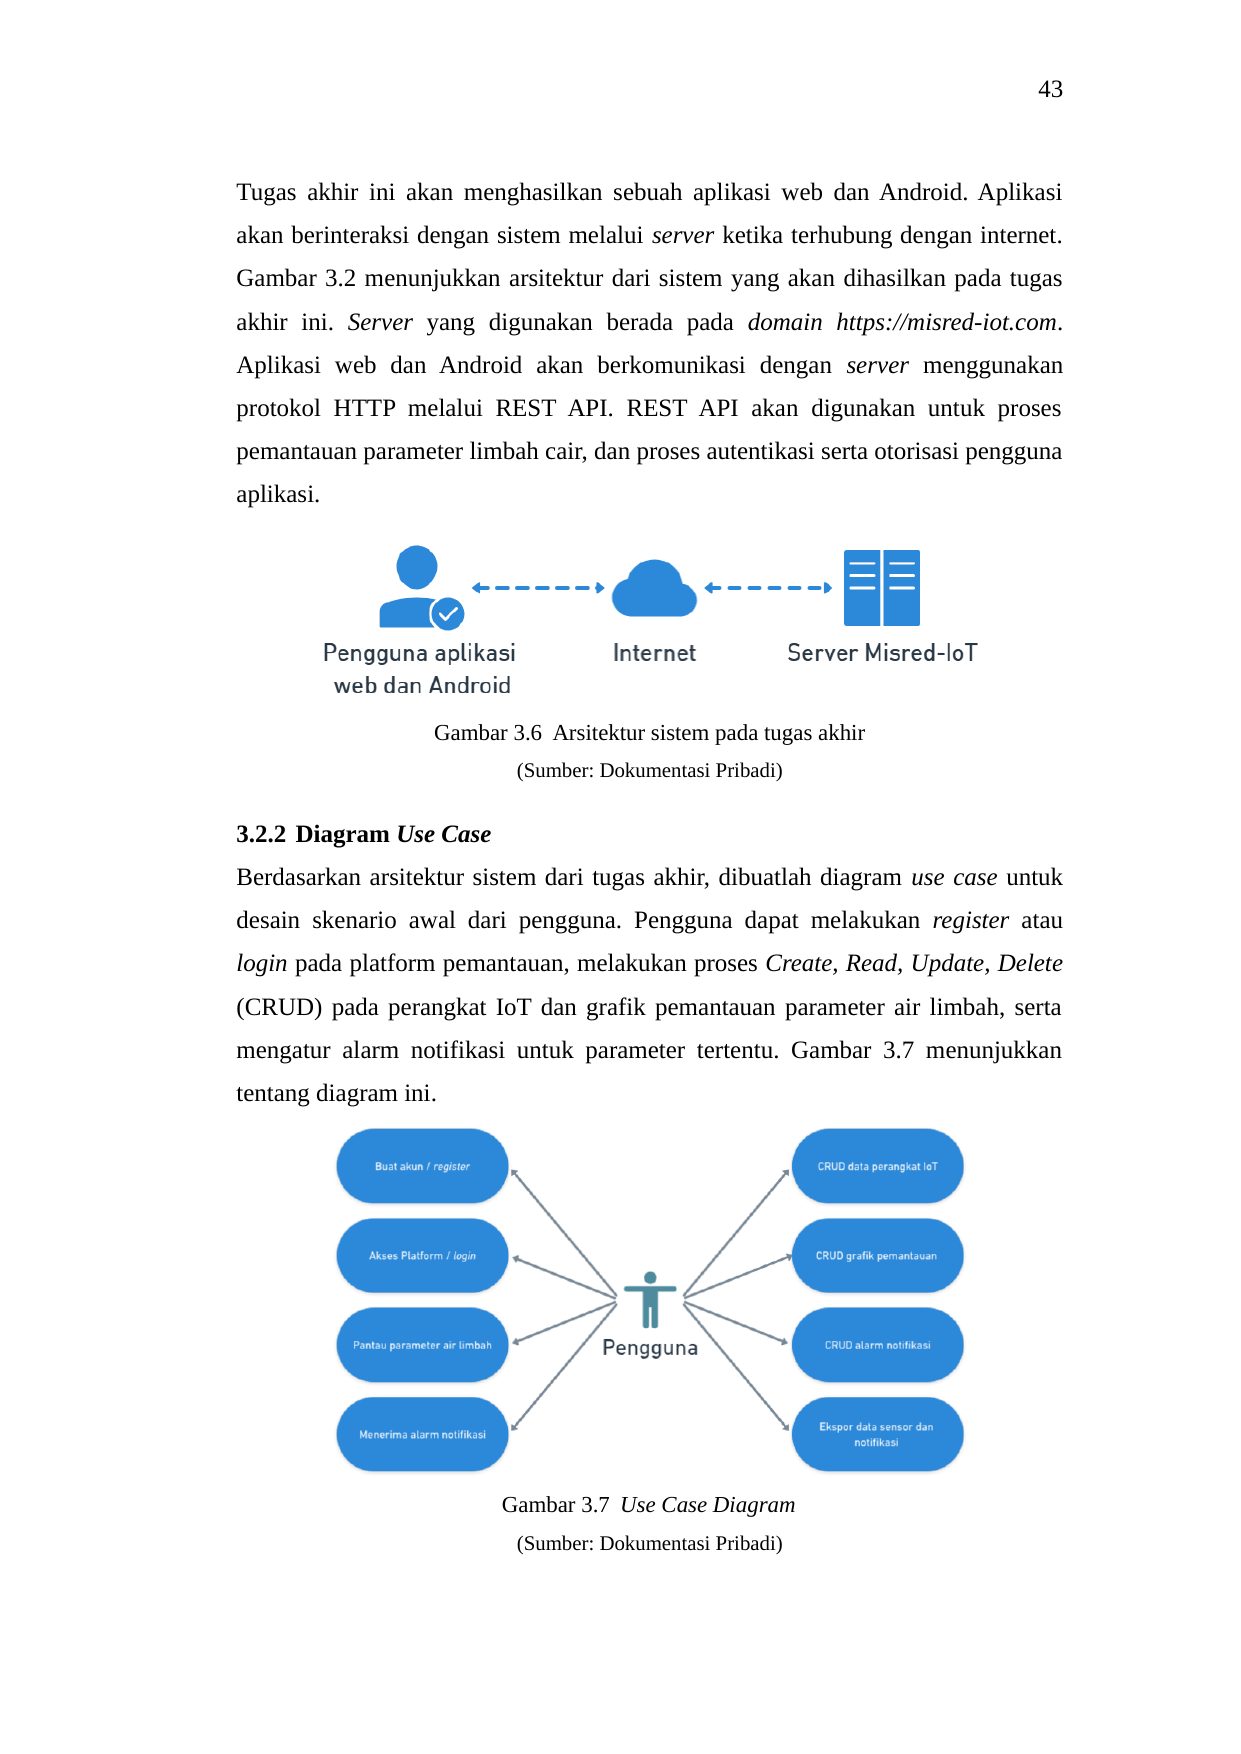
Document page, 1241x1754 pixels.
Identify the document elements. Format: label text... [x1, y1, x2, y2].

text Tugas akhir ini akan menghasilkan sebuah aplikasi web dan Android. Aplikasi akan berinteraksi dengan sistem melalui server ketika terhubung dengan internet. Gambar 3.2 menunjukkan arsitektur dari sistem yang akan dihasilkan pada tugas akhir ini. Server yang digunakan berada pada domain https://misred-iot.com. Aplikasi web dan Android akan berkomunikasi dengan server menggunakan protokol HTTP melalui REST API. REST API akan digunakan untuk proses pemantauan parameter limbah cair, dan proses autentikasi serta otorisasi pengguna aplikasi. [236, 177, 1063, 508]
text Diagram Use Case [236, 819, 1063, 848]
text (Sumber: Dokumentasi Pribadi) [236, 758, 1063, 782]
text Use Case Diagram [236, 1491, 1063, 1517]
picture [316, 1121, 984, 1477]
text Berdasarkan arsitektur sistem dari tugas akhir, dibuatlah diagram use case untuk desain skenario awal dari pengguna. Pengguna dapat melakukan register atau login pada platform pemantauan, melakukan proses Create, Read, Update, Delete (CRUD) pada perangkat IoT dan grafik pemantauan parameter air limbah, serta mengatur alarm notifikasi untuk parameter tertentu. Gambar 3.7 menunjukkan tentang diagram ini. [236, 862, 1063, 1107]
text Arsitektur sistem pada tugas akhir [236, 719, 1063, 745]
text (Sumber: Dokumentasi Pribadi) [236, 1531, 1063, 1555]
picture [300, 522, 999, 705]
